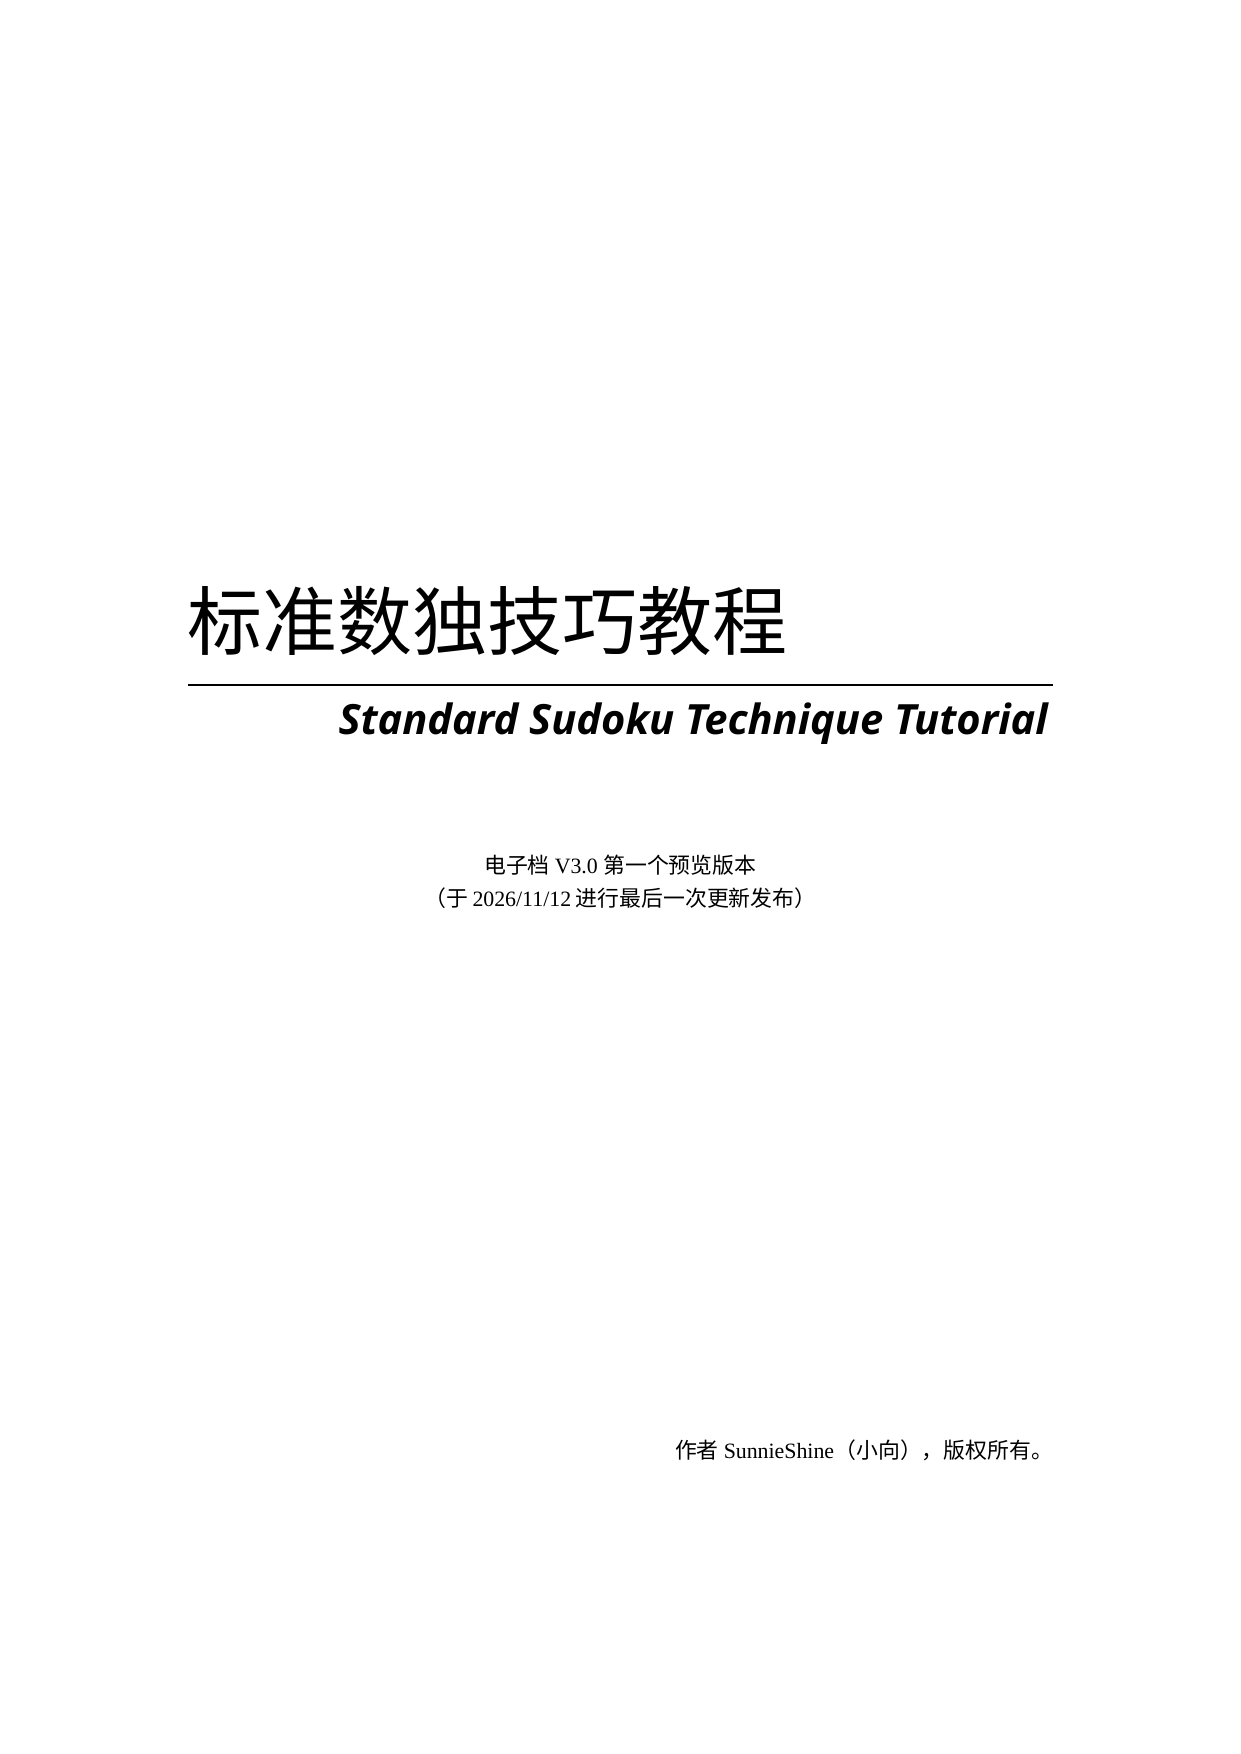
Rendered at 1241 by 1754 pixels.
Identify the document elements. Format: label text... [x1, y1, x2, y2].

text 标准数独技巧教程 [187, 552, 1053, 686]
text 作者 SunnieShine（小向），版权所有。 [187, 1433, 1053, 1466]
text （于2023/5/22进行最后一次更新发布） [187, 881, 1053, 913]
text Standard Sudoku Technique Tutorial [187, 686, 1053, 751]
text 电子档 V3.0 第一个预览版本 [187, 848, 1053, 881]
